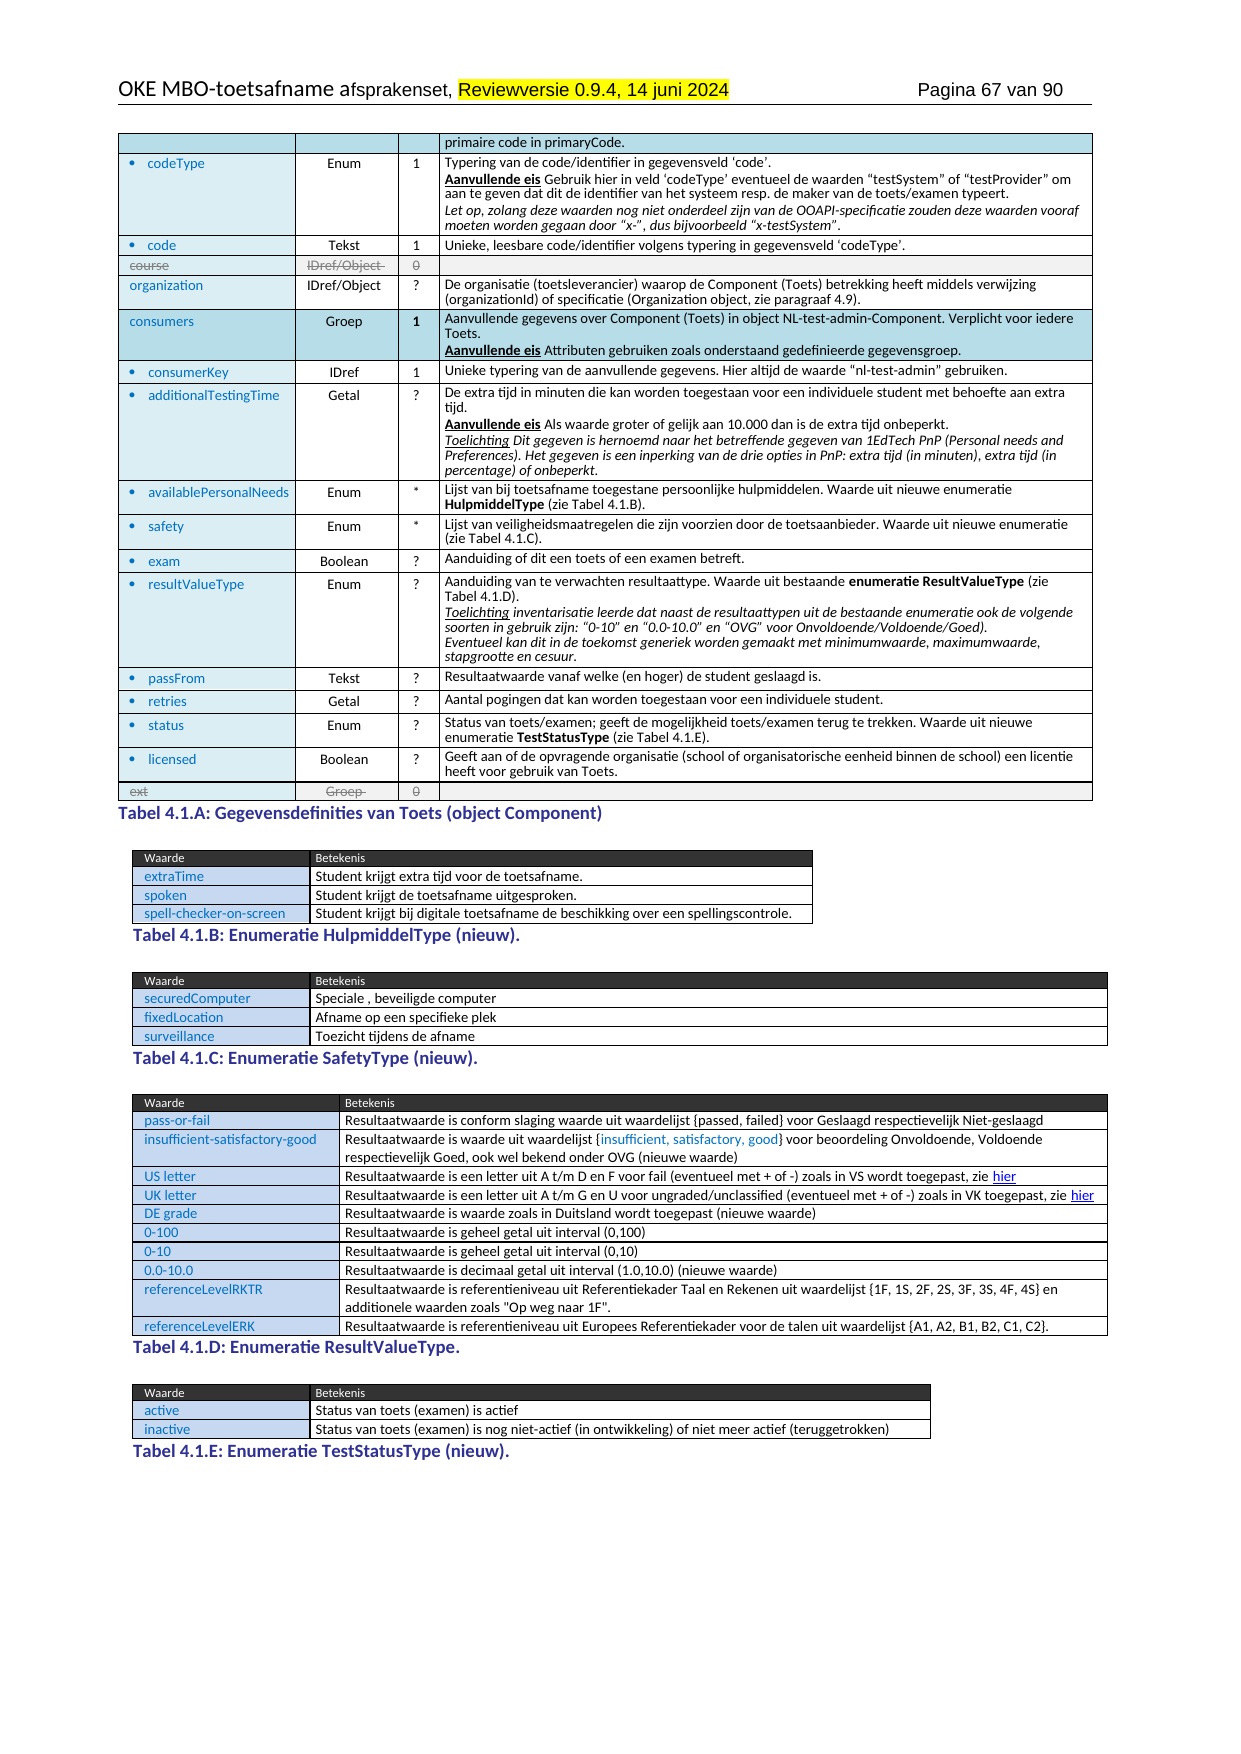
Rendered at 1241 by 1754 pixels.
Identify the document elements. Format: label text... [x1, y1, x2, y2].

table_cell Getal [296, 691, 398, 713]
table_cell 1 [399, 310, 439, 360]
table_cell Speciale , beveiligde computer [311, 989, 1107, 1007]
table_cell referenceLevelERK [133, 1317, 339, 1335]
table_cell 0-10 [133, 1243, 339, 1260]
table_cell Unieke, leesbare code/identifier volgens typering in gegevensveld ‘codeType’. [440, 236, 1092, 255]
table_cell licensed [119, 748, 295, 781]
table_cell Aanvullende gegevens over Component (Toets) in object NL-test-admin-Component. Verplicht voor iedere Toets. Aanvullende eis Attributen gebruiken zoals onderstaand gedefinieerde gegevensgroep. [440, 310, 1092, 360]
text Tabel 4.1.E: Enumeratie TestStatusType (nieuw). [133, 1439, 1152, 1462]
table_cell Student krijgt de toetsafname uitgesproken. [311, 886, 812, 904]
table_cell IdentifierEntry [296, 134, 398, 153]
table_header Betekenis [311, 973, 1107, 988]
table_header Betekenis [311, 1385, 930, 1400]
table_cell Resultaatwaarde is referentieniveau uit Europees Referentiekader voor de talen uit waardelijst {A1, A2, B1, B2, C1, C2}. [340, 1317, 1107, 1335]
table_cell 0.0-10.0 [133, 1261, 339, 1279]
table_cell pass-or-fail [133, 1112, 339, 1129]
table_cell Enum [296, 515, 398, 549]
table_cell Lijst van veiligheidsmaatregelen die zijn voorzien door de toetsaanbieder. Waarde uit nieuwe enumeratie (zie Tabel 4.1.C). [440, 515, 1092, 549]
table_cell Tekst [296, 668, 398, 689]
table_cell availablePersonalNeeds [119, 481, 295, 514]
table_cell Resultaatwaarde is een letter uit A t/m G en U voor ungraded/unclassified (eventueel met + of -) zoals in VK toegepast, zie hier [340, 1186, 1107, 1204]
table_cell Aanduiding of dit een toets of een examen betreft. [440, 550, 1092, 572]
table_cell codeType [119, 154, 295, 235]
table_cell * [399, 481, 439, 514]
table_cell IDref/Object [296, 256, 398, 275]
table_cell passFrom [119, 668, 295, 689]
table_cell Resultaatwaarde is een letter uit A t/m D en F voor fail (eventueel met + of -) zoals in VS wordt toegepast, zie hier [340, 1167, 1107, 1185]
table_cell Toezicht tijdens de afname [311, 1027, 1107, 1045]
table_cell US letter [133, 1167, 339, 1185]
text Tabel 4.1.B: Enumeratie HulpmiddelType (nieuw). [133, 923, 1152, 946]
table_cell securedComputer [133, 989, 309, 1007]
table_cell Aanduiding van te verwachten resultaattype. Waarde uit bestaande enumeratie ResultValueType (zie Tabel 4.1.D). Toelichting inventarisatie leerde dat naast de resultaattypen uit de bestaande enumeratie ook de volgende soorten in gebruik zijn: “0-10” en “0.0-10.0” en “OVG” voor Onvoldoende/Voldoende/Goed). Eventueel kan dit in de toekomst generiek worden gemaakt met minimumwaarde, maximumwaarde, stapgrootte en cesuur. [440, 573, 1092, 667]
table_cell retries [119, 691, 295, 713]
table_cell Typering van de code/identifier in gegevensveld ‘code’. Aanvullende eis Gebruik hier in veld ‘codeType’ eventueel de waarden “testSystem” of “testProvider” om aan te geven dat dit de identifier van het systeem resp. de maker van de toets/examen typeert. Let op, zolang deze waarden nog niet onderdeel zijn van de OOAPI-specificatie zouden deze waarden vooraf moeten worden gegaan door “x-”, dus bijvoorbeeld “x-testSystem”. [440, 154, 1092, 235]
table_cell 0-100 [133, 1224, 339, 1241]
table_header Betekenis [311, 851, 812, 866]
table_cell consumers [119, 310, 295, 360]
table_cell Enum [296, 714, 398, 747]
table_cell Boolean [296, 550, 398, 572]
table_cell DE grade [133, 1205, 339, 1223]
table_header Waarde [133, 851, 309, 866]
table_cell Resultaatwaarde is decimaal getal uit interval (1.0,10.0) (nieuwe waarde) [340, 1261, 1107, 1279]
table_cell ext [119, 783, 295, 800]
table_cell Groep [296, 310, 398, 360]
table_cell Resultaatwaarde vanaf welke (en hoger) de student geslaagd is. [440, 668, 1092, 689]
table_cell De organisatie (toetsleverancier) waarop de Component (Toets) betrekking heeft middels verwijzing (organizationId) of specificatie (Organization object, zie paragraaf 4.9). [440, 276, 1092, 309]
table_cell fixedLocation [133, 1008, 309, 1026]
table_cell Enum [296, 481, 398, 514]
table_cell Enum [296, 154, 398, 235]
table_cell 1 [399, 236, 439, 255]
table_cell course [119, 256, 295, 275]
table_cell Resultaatwaarde is conform slaging waarde uit waardelijst {passed, failed} voor Geslaagd respectievelijk Niet-geslaagd [340, 1112, 1107, 1129]
table_cell inactive [133, 1420, 309, 1438]
table_cell ? [399, 276, 439, 309]
table_cell ? [399, 550, 439, 572]
table_cell Status van toets (examen) is nog niet-actief (in ontwikkeling) of niet meer actief (teruggetrokken) [311, 1420, 930, 1438]
text Tabel 4.1.D: Enumeratie ResultValueType. [133, 1336, 1152, 1359]
table_header Waarde [133, 1385, 309, 1400]
table_cell Student krijgt extra tijd voor de toetsafname. [311, 867, 812, 885]
table_cell Lijst van bij toetsafname toegestane persoonlijke hulpmiddelen. Waarde uit nieuwe enumeratie HulpmiddelType (zie Tabel 4.1.B). [440, 481, 1092, 514]
text Tabel 4.1.C: Enumeratie SafetyType (nieuw). [133, 1046, 1152, 1069]
table_cell referenceLevelRKTR [133, 1280, 339, 1316]
table_cell * [399, 515, 439, 549]
table_cell 0 [399, 783, 439, 800]
table_cell safety [119, 515, 295, 549]
table_cell 0 [399, 256, 439, 275]
table_cell Unieke typering van de aanvullende gegevens. Hier altijd de waarde “nl-test-admin” gebruiken. [440, 361, 1092, 383]
table_cell [440, 256, 1092, 275]
table_cell otherCodes [119, 134, 295, 153]
table_cell 1 [399, 361, 439, 383]
table_cell consumerKey [119, 361, 295, 383]
table_cell ? [399, 573, 439, 667]
table_cell Status van toets (examen) is actief [311, 1401, 930, 1419]
table_cell spoken [133, 886, 309, 904]
table_cell Tekst [296, 236, 398, 255]
table_cell Student krijgt bij digitale toetsafname de beschikking over een spellingscontrole. [311, 905, 812, 922]
table_cell ? [399, 668, 439, 689]
table_cell [440, 783, 1092, 800]
table_cell ? [399, 748, 439, 781]
table_cell * [399, 134, 439, 153]
table_cell Enum [296, 573, 398, 667]
table_cell IDref [296, 361, 398, 383]
table_cell extraTime [133, 867, 309, 885]
table_cell 1 [399, 154, 439, 235]
table_cell resultValueType [119, 573, 295, 667]
table_cell Resultaatwaarde is waarde uit waardelijst {insufficient, satisfactory, good} voor beoordeling Onvoldoende, Voldoende respectievelijk Goed, ook wel bekend onder OVG (nieuwe waarde) [340, 1130, 1107, 1166]
table_header Betekenis [340, 1095, 1107, 1111]
table_cell additionalTestingTime [119, 384, 295, 480]
table_cell UK letter [133, 1186, 339, 1204]
table_header Waarde [133, 1095, 339, 1111]
table_cell insufficient-satisfactory-good [133, 1130, 339, 1166]
table_cell IDref/Object [296, 276, 398, 309]
table_cell Status van toets/examen; geeft de mogelijkheid toets/examen terug te trekken. Waarde uit nieuwe enumeratie TestStatusType (zie Tabel 4.1.E). [440, 714, 1092, 747]
table_header Waarde [133, 973, 309, 988]
table_cell Resultaatwaarde is geheel getal uit interval (0,100) [340, 1224, 1107, 1241]
table_cell status [119, 714, 295, 747]
table_cell Resultaatwaarde is geheel getal uit interval (0,10) [340, 1243, 1107, 1260]
table_cell Resultaatwaarde is referentieniveau uit Referentiekader Taal en Rekenen uit waardelijst {1F, 1S, 2F, 2S, 3F, 3S, 4F, 4S} en additionele waarden zoals "Op weg naar 1F". [340, 1280, 1107, 1316]
table_cell ? [399, 691, 439, 713]
table_cell ? [399, 384, 439, 480]
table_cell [440, 134, 1092, 153]
table_cell Aantal pogingen dat kan worden toegestaan voor een individuele student. [440, 691, 1092, 713]
table_cell Afname op een specifieke plek [311, 1008, 1107, 1026]
table_cell Geeft aan of de opvragende organisatie (school of organisatorische eenheid binnen de school) een licentie heeft voor gebruik van Toets. [440, 748, 1092, 781]
table_cell spell-checker-on-screen [133, 905, 309, 922]
table_cell active [133, 1401, 309, 1419]
text Tabel 4.1.A: Gegevensdefinities van Toets (object Component) [118, 801, 1152, 824]
table_cell Getal [296, 384, 398, 480]
table_cell Groep [296, 783, 398, 800]
table_cell surveillance [133, 1027, 309, 1045]
table_cell exam [119, 550, 295, 572]
table_cell De extra tijd in minuten die kan worden toegestaan voor een individuele student met behoefte aan extra tijd. Aanvullende eis Als waarde groter of gelijk aan 10.000 dan is de extra tijd onbeperkt. Toelichting Dit gegeven is hernoemd naar het betreffende gegeven van 1EdTech PnP (Personal needs and Preferences). Het gegeven is een inperking van de drie opties in PnP: extra tijd (in minuten), extra tijd (in percentage) of onbeperkt. [440, 384, 1092, 480]
table_cell ? [399, 714, 439, 747]
table_cell Boolean [296, 748, 398, 781]
table_cell code [119, 236, 295, 255]
table_cell Resultaatwaarde is waarde zoals in Duitsland wordt toegepast (nieuwe waarde) [340, 1205, 1107, 1223]
table_cell organization [119, 276, 295, 309]
